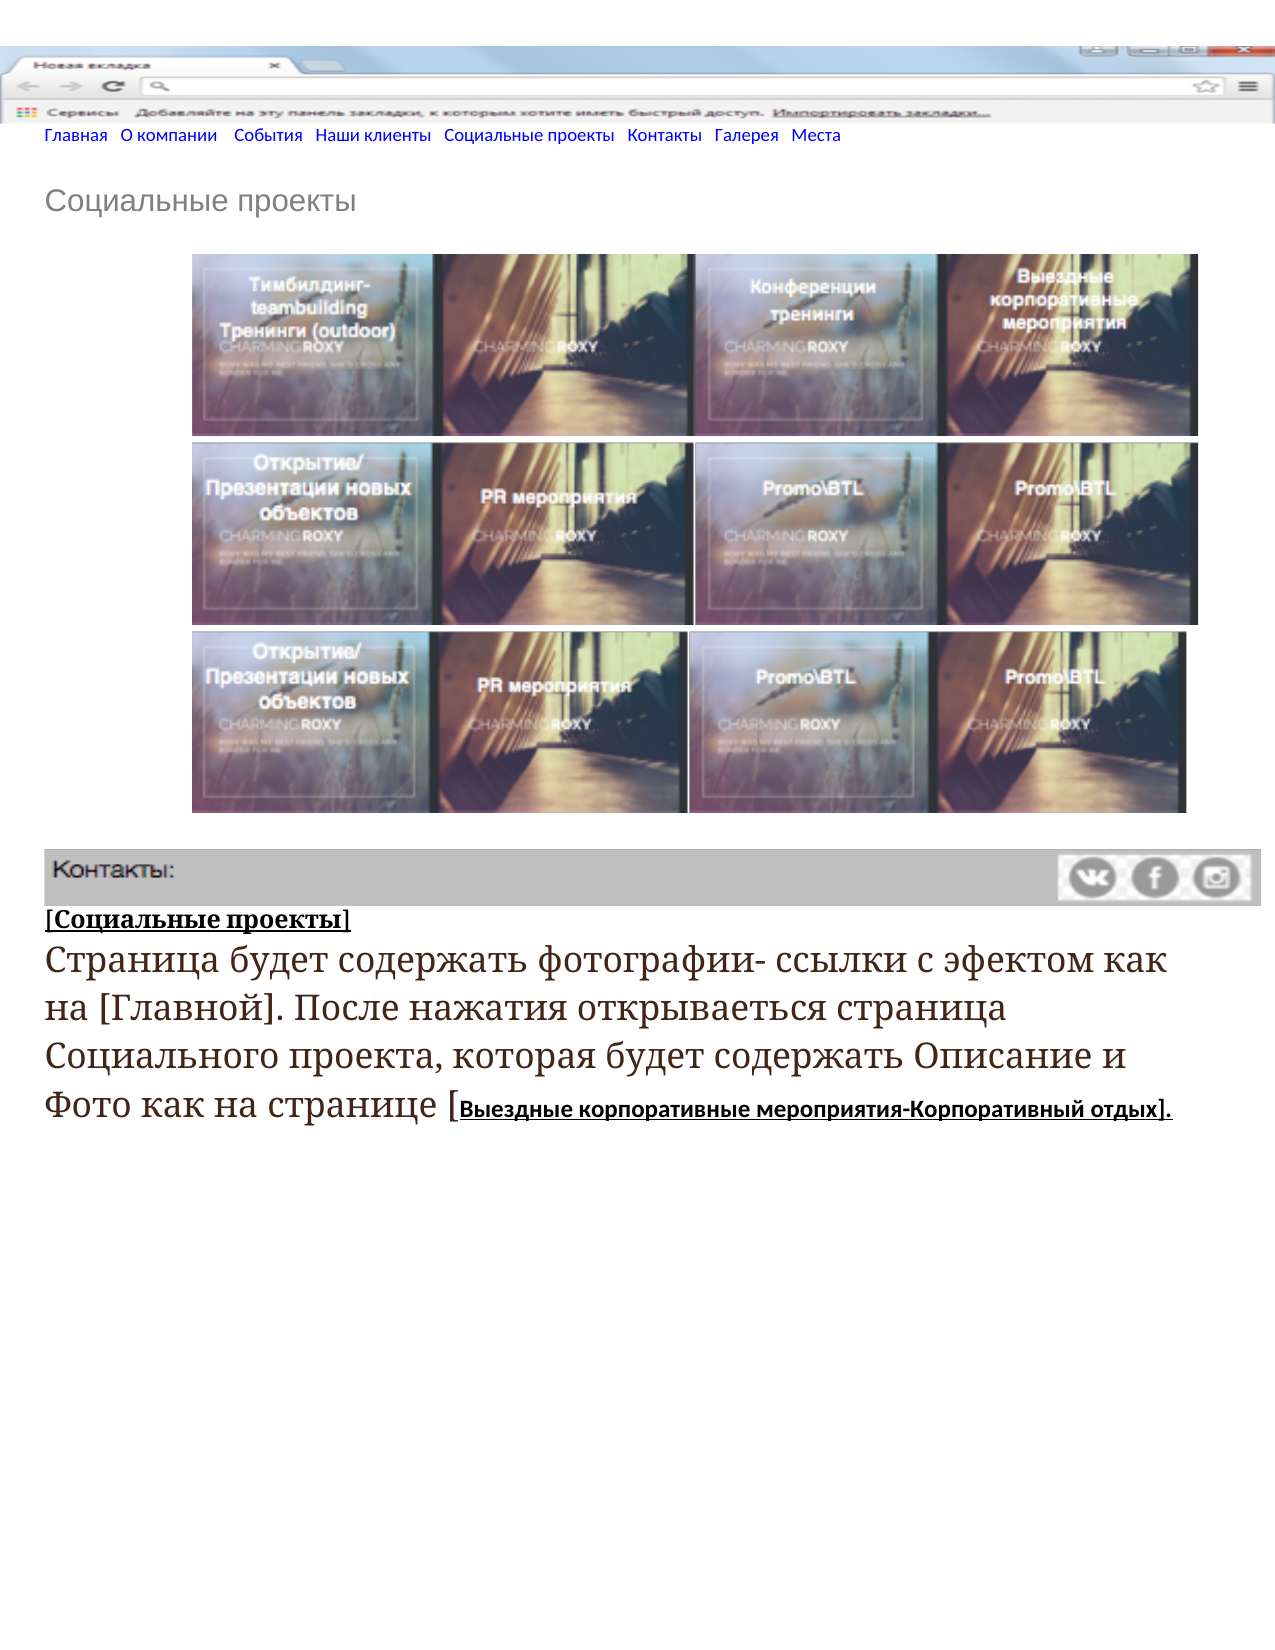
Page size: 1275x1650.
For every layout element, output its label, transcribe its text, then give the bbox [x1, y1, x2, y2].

picture [192, 254, 1199, 813]
text Страница будет содержать фотографии- ссылки с эфектом как на [Главной]. После нажатия открываеться страница Социального проекта, которая будет содержать Описание и Фото как на странице [Выездные корпоративные мероприятия-Корпоративный отдых]. [44, 934, 1186, 1127]
picture [0, 46, 1275, 124]
text Главная О компании События Наши клиенты Социальные проекты Контакты Галерея Места [44, 124, 1186, 146]
picture [44, 848, 1262, 906]
text Социальные проекты [44, 182, 1186, 218]
text [Социальные проекты] [44, 906, 1186, 934]
